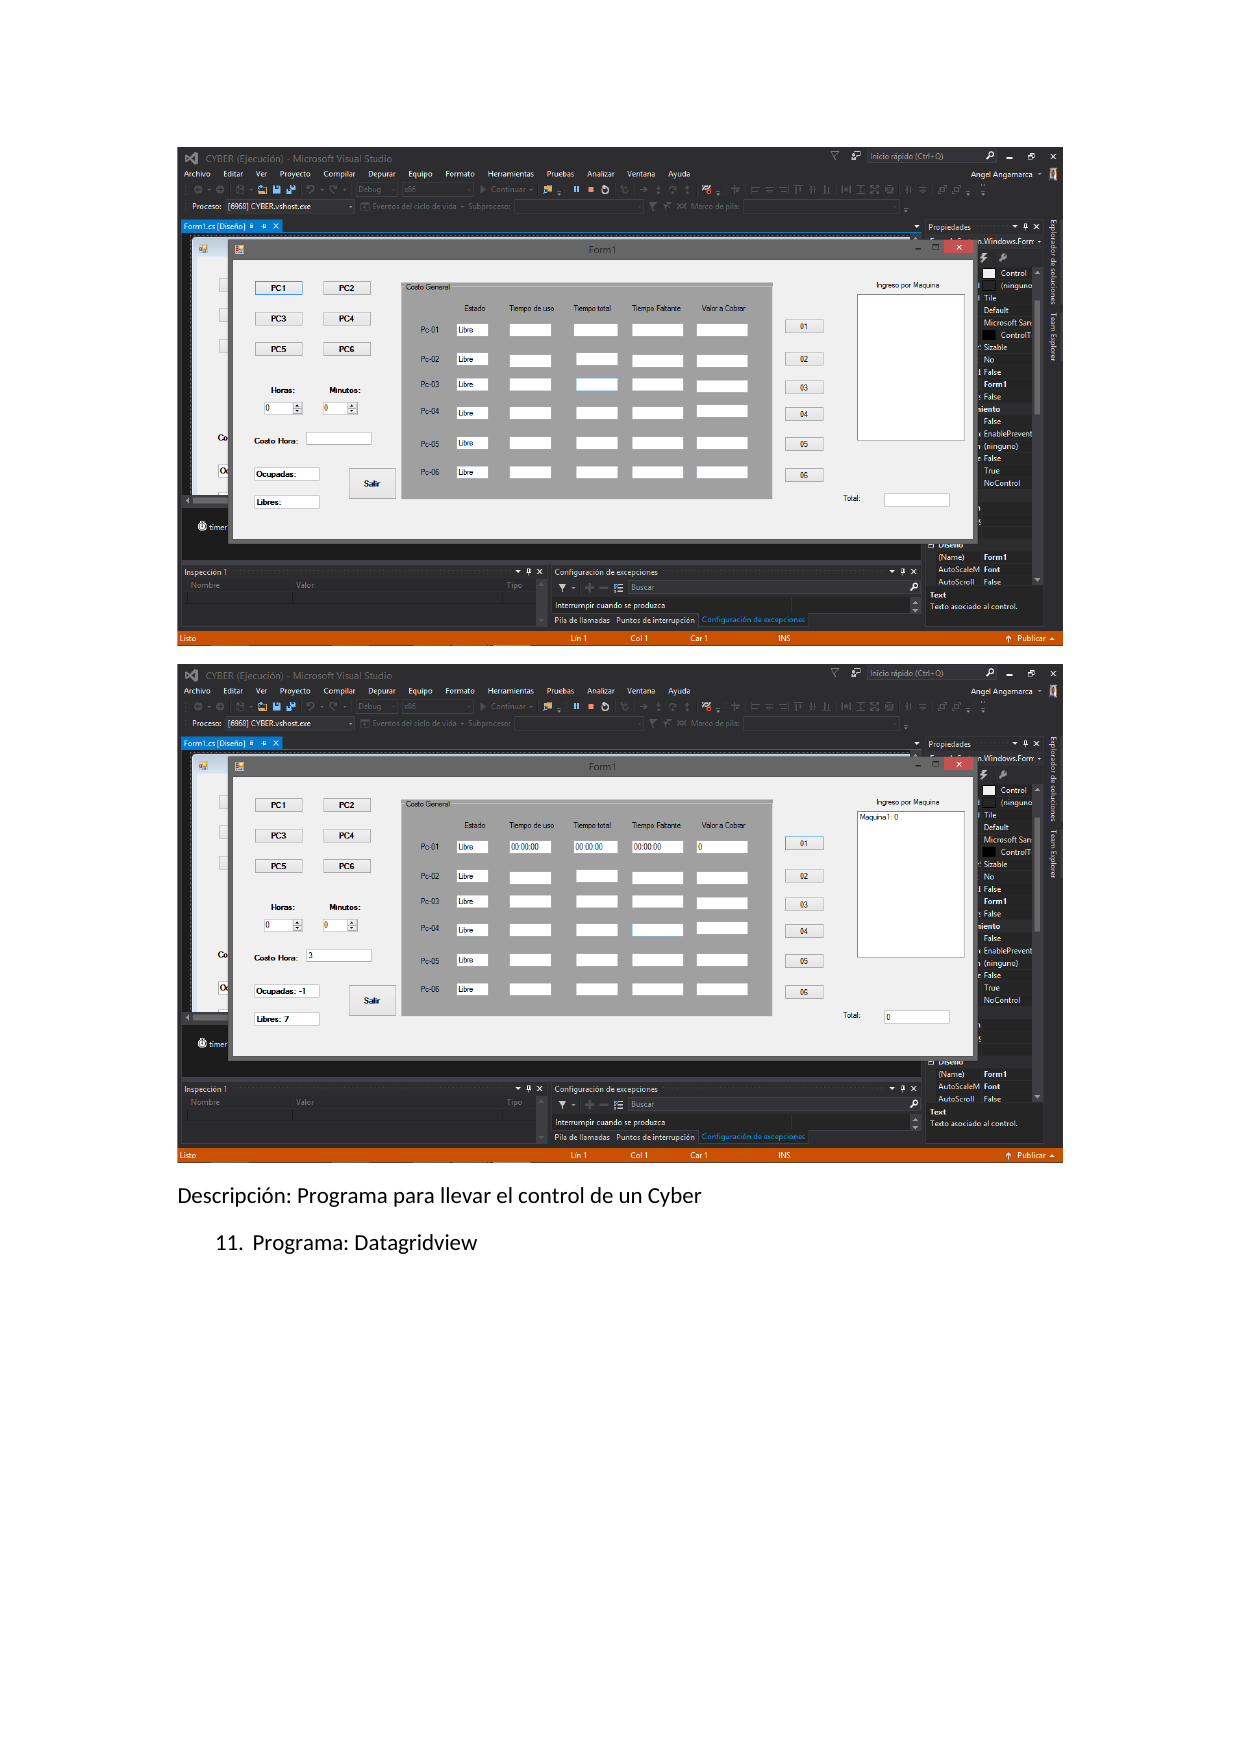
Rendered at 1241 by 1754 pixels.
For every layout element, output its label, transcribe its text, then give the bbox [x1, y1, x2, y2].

text Descripción: Programa para llevar el control de un Cyber [177, 1181, 1063, 1209]
picture [177, 147, 1063, 646]
list Programa: Datagridview [215, 1228, 1063, 1256]
picture [177, 664, 1063, 1163]
